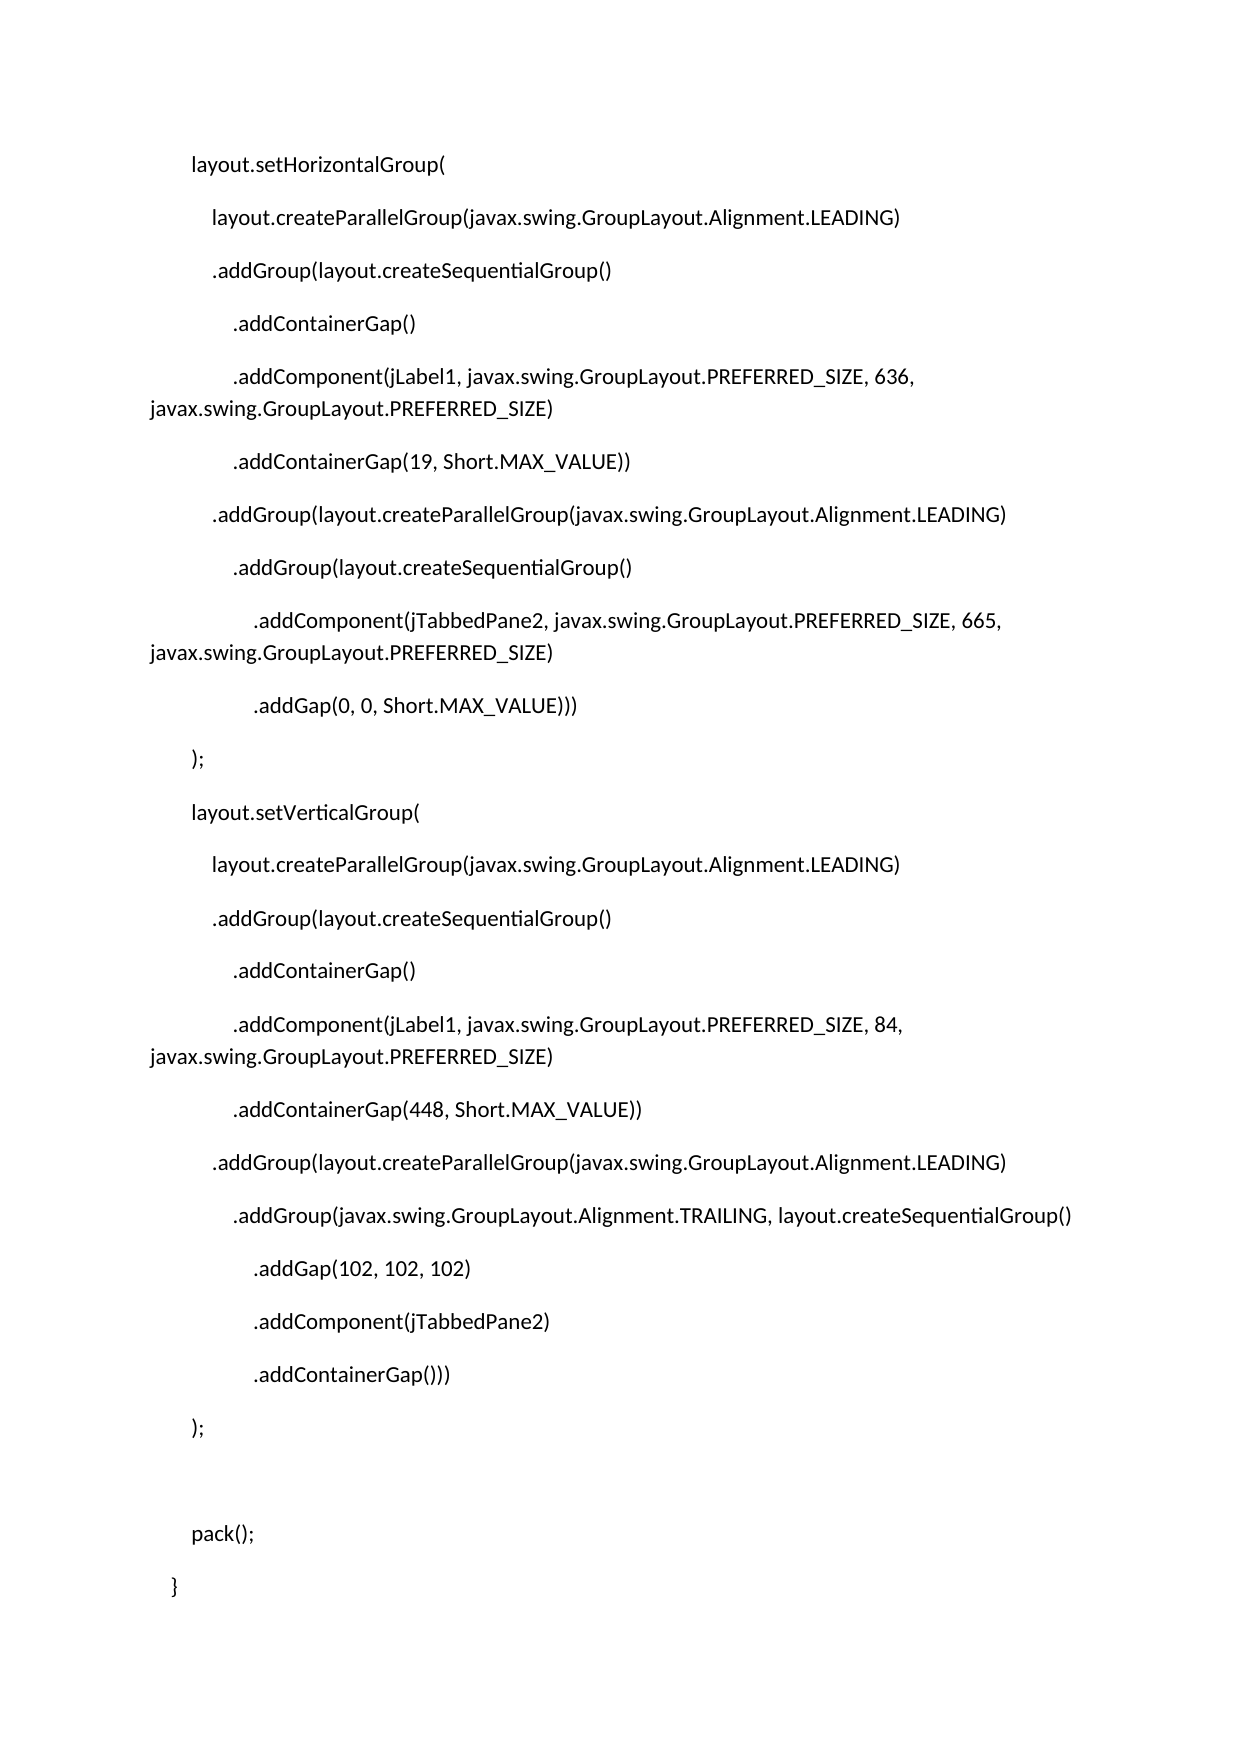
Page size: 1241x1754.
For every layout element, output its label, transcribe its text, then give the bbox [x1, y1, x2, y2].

text .addGroup(layout.createSequentialGroup() [150, 256, 1090, 284]
text .addContainerGap(448, Short.MAX_VALUE)) [150, 1095, 1090, 1123]
text .addGroup(layout.createParallelGroup(javax.swing.GroupLayout.Alignment.LEADING) [150, 1148, 1090, 1176]
text layout.createParallelGroup(javax.swing.GroupLayout.Alignment.LEADING) [150, 203, 1090, 231]
text } [150, 1572, 1090, 1600]
text .addGroup(layout.createSequentialGroup() [150, 904, 1090, 932]
text .addContainerGap() [150, 309, 1090, 337]
text .addComponent(jLabel1, javax.swing.GroupLayout.PREFERRED_SIZE, 84, javax.swing.GroupLayout.PREFERRED_SIZE) [150, 1010, 1090, 1070]
text .addContainerGap() [150, 957, 1090, 985]
text .addComponent(jTabbedPane2, javax.swing.GroupLayout.PREFERRED_SIZE, 665, javax.swing.GroupLayout.PREFERRED_SIZE) [150, 606, 1090, 667]
text .addContainerGap(19, Short.MAX_VALUE)) [150, 447, 1090, 475]
text layout.setVerticalGroup( [150, 798, 1090, 826]
text .addComponent(jTabbedPane2) [150, 1307, 1090, 1335]
text layout.setHorizontalGroup( [150, 150, 1090, 178]
text pack(); [150, 1519, 1090, 1547]
text .addGap(0, 0, Short.MAX_VALUE))) [150, 692, 1090, 719]
text .addGap(102, 102, 102) [150, 1254, 1090, 1282]
text .addGroup(layout.createSequentialGroup() [150, 553, 1090, 581]
text .addComponent(jLabel1, javax.swing.GroupLayout.PREFERRED_SIZE, 636, javax.swing.GroupLayout.PREFERRED_SIZE) [150, 362, 1090, 422]
text .addContainerGap())) [150, 1360, 1090, 1388]
text .addGroup(javax.swing.GroupLayout.Alignment.TRAILING, layout.createSequentialGroup() [150, 1201, 1090, 1229]
text ); [150, 1413, 1090, 1441]
text .addGroup(layout.createParallelGroup(javax.swing.GroupLayout.Alignment.LEADING) [150, 500, 1090, 528]
text ); [150, 744, 1090, 773]
text layout.createParallelGroup(javax.swing.GroupLayout.Alignment.LEADING) [150, 851, 1090, 879]
